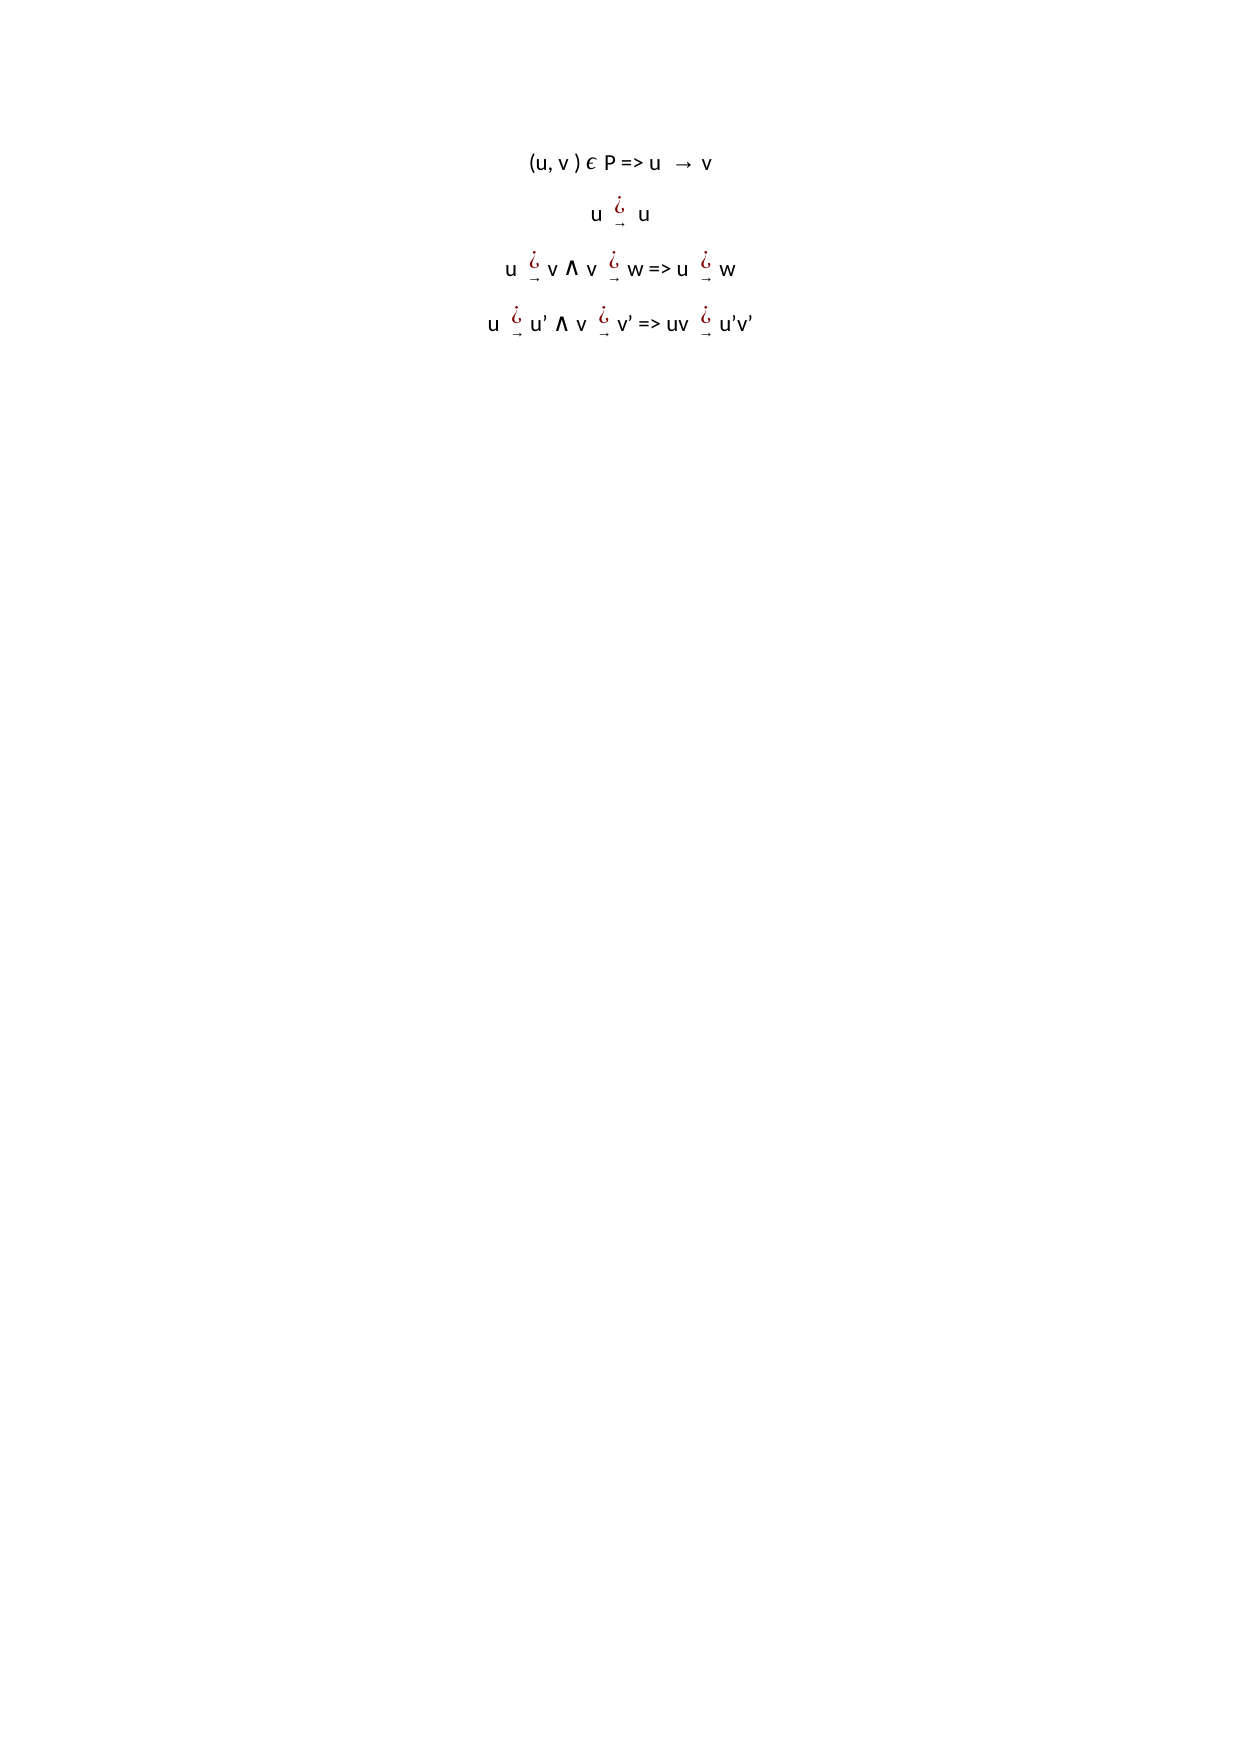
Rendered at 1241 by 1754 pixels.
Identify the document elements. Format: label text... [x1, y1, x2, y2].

text u u [148, 194, 1093, 231]
text u v v w => u w [148, 250, 1093, 286]
text u u’ v v’ => uv u’v’ [148, 305, 1093, 341]
text (u, v ) P => u v [148, 148, 1093, 176]
